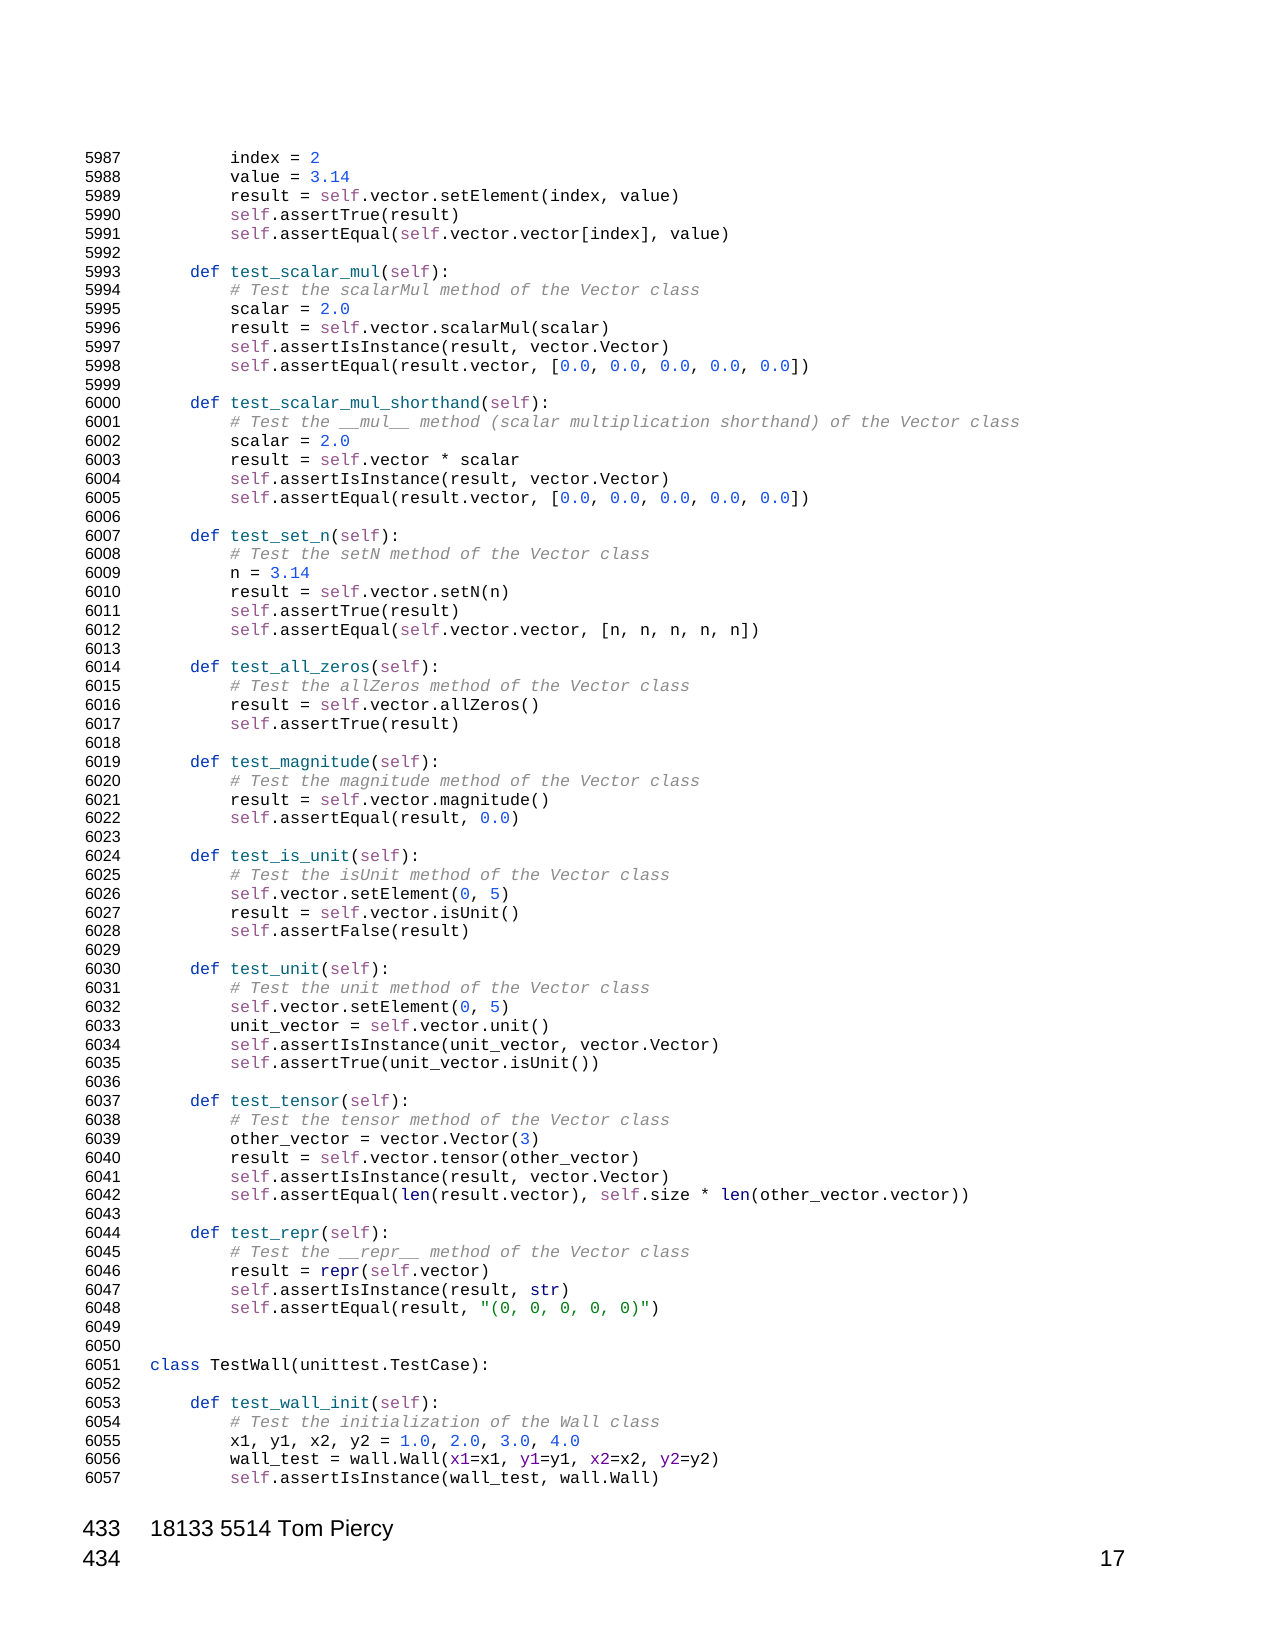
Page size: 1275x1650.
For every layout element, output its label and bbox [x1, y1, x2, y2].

picture [353, 399, 359, 408]
picture [283, 758, 289, 767]
text [150, 150, 1125, 1489]
picture [353, 268, 359, 277]
